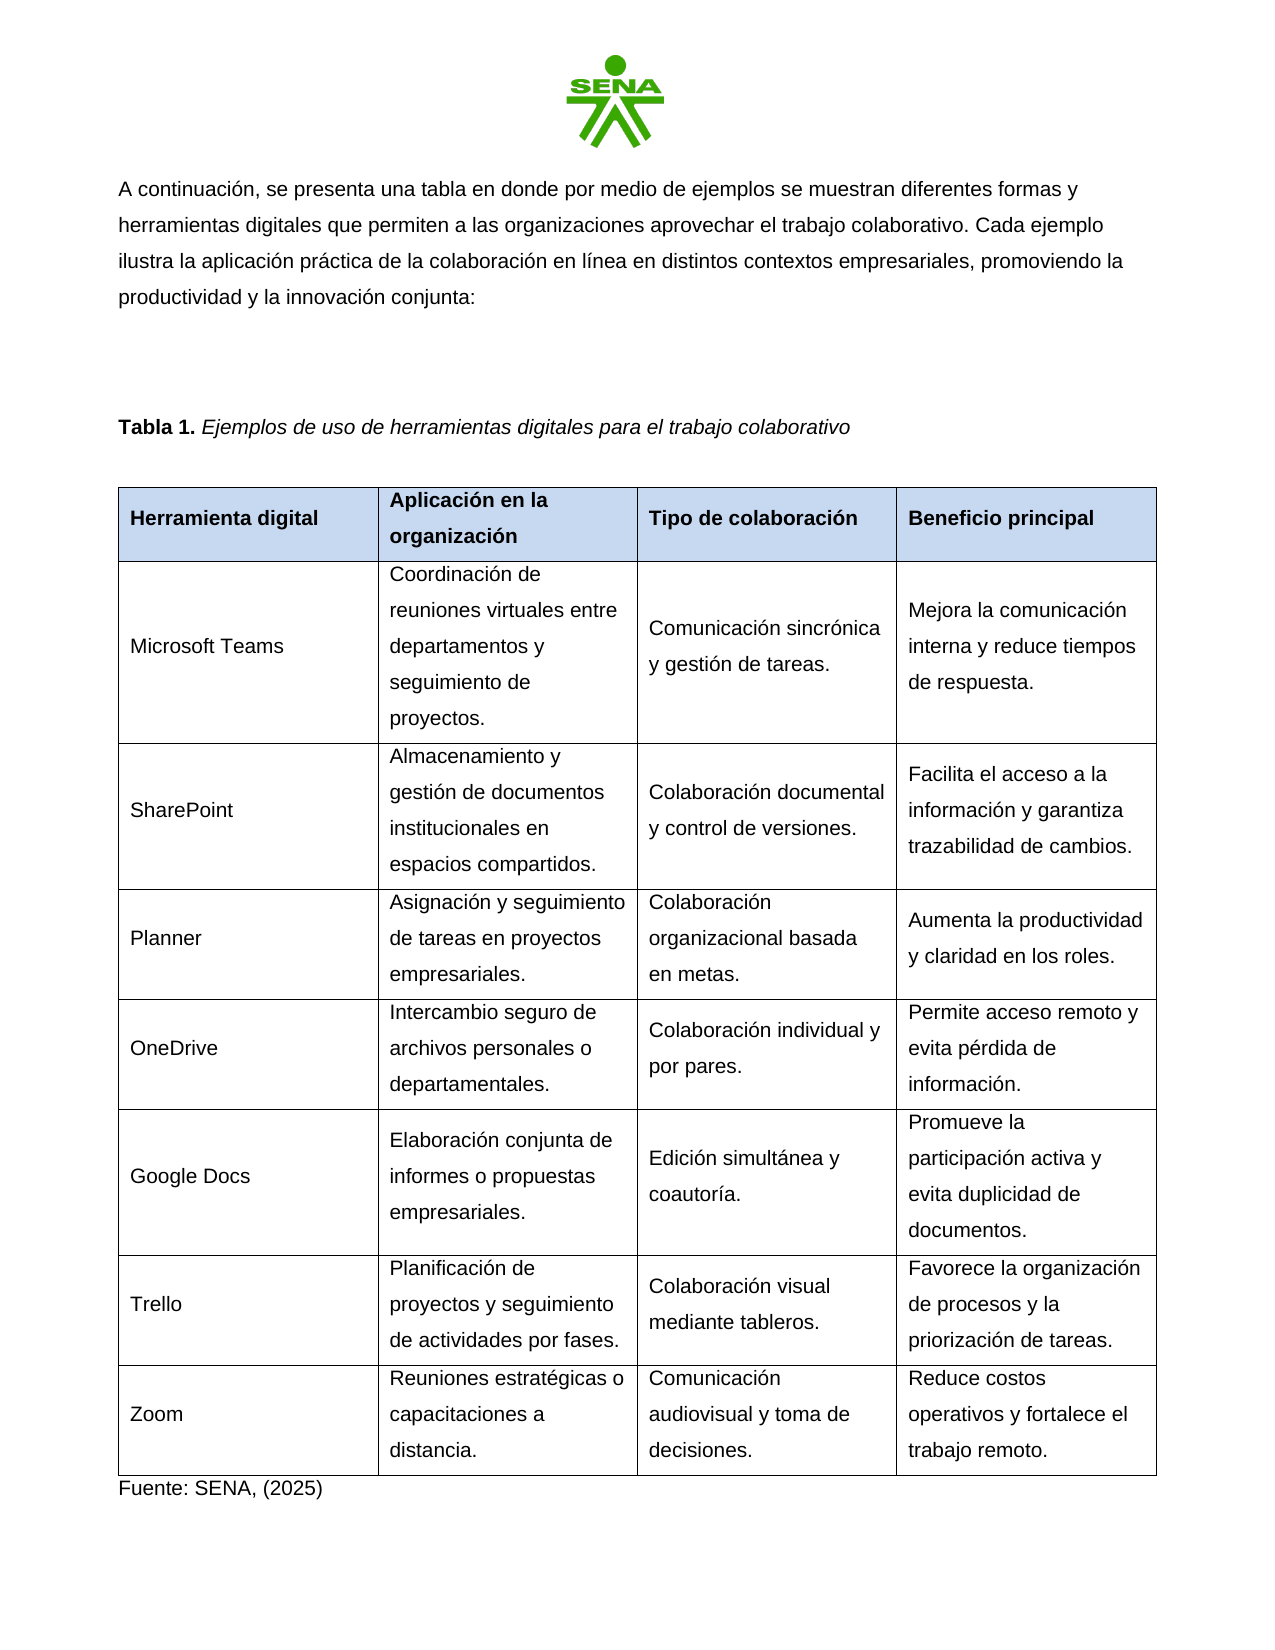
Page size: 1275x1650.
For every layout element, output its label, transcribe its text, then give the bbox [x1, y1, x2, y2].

table_cell Colaboración individual y por pares. [638, 1000, 896, 1109]
table_cell Mejora la comunicación interna y reduce tiempos de respuesta. [897, 562, 1156, 743]
table_cell SharePoint [119, 744, 378, 889]
table_cell Planner [119, 890, 378, 999]
table_cell Comunicación audiovisual y toma de decisiones. [638, 1366, 896, 1475]
picture [566, 55, 664, 148]
table_cell Favorece la organización de procesos y la priorización de tareas. [897, 1256, 1156, 1365]
table_header Aplicación en la organización [379, 488, 637, 561]
table_header Beneficio principal [897, 488, 1156, 561]
text Fuente: SENA, (2025) [118, 1476, 1157, 1500]
table_cell Aumenta la productividad y claridad en los roles. [897, 890, 1156, 999]
table_cell Reuniones estratégicas o capacitaciones a distancia. [379, 1366, 637, 1475]
table_cell Reduce costos operativos y fortalece el trabajo remoto. [897, 1366, 1156, 1475]
table_cell Promueve la participación activa y evita duplicidad de documentos. [897, 1110, 1156, 1255]
table_cell Intercambio seguro de archivos personales o departamentales. [379, 1000, 637, 1109]
table_cell Trello [119, 1256, 378, 1365]
table_cell Microsoft Teams [119, 562, 378, 743]
table_cell Google Docs [119, 1110, 378, 1255]
table_cell Zoom [119, 1366, 378, 1475]
table_cell Colaboración visual mediante tableros. [638, 1256, 896, 1365]
table_cell Colaboración documental y control de versiones. [638, 744, 896, 889]
table_cell Planificación de proyectos y seguimiento de actividades por fases. [379, 1256, 637, 1365]
table_cell Edición simultánea y coautoría. [638, 1110, 896, 1255]
table_cell Colaboración organizacional basada en metas. [638, 890, 896, 999]
table_cell Asignación y seguimiento de tareas en proyectos empresariales. [379, 890, 637, 999]
table_cell Comunicación sincrónica y gestión de tareas. [638, 562, 896, 743]
table_cell Permite acceso remoto y evita pérdida de información. [897, 1000, 1156, 1109]
table_cell Coordinación de reuniones virtuales entre departamentos y seguimiento de proyectos. [379, 562, 637, 743]
table_cell Elaboración conjunta de informes o propuestas empresariales. [379, 1110, 637, 1255]
table_cell Almacenamiento y gestión de documentos institucionales en espacios compartidos. [379, 744, 637, 889]
table_header Tipo de colaboración [638, 488, 896, 561]
text A continuación, se presenta una tabla en donde por medio de ejemplos se muestran diferentes formas y herramientas digitales que permiten a las organizaciones aprovechar el trabajo colaborativo. Cada ejemplo ilustra la aplicación práctica de la colaboración en línea en distintos contextos empresariales, promoviendo la productividad y la innovación conjunta: [118, 177, 1157, 309]
text Tabla 1. Ejemplos de uso de herramientas digitales para el trabajo colaborativo [118, 415, 1157, 439]
table_cell Facilita el acceso a la información y garantiza trazabilidad de cambios. [897, 744, 1156, 889]
table_cell OneDrive [119, 1000, 378, 1109]
table_header Herramienta digital [119, 488, 378, 561]
